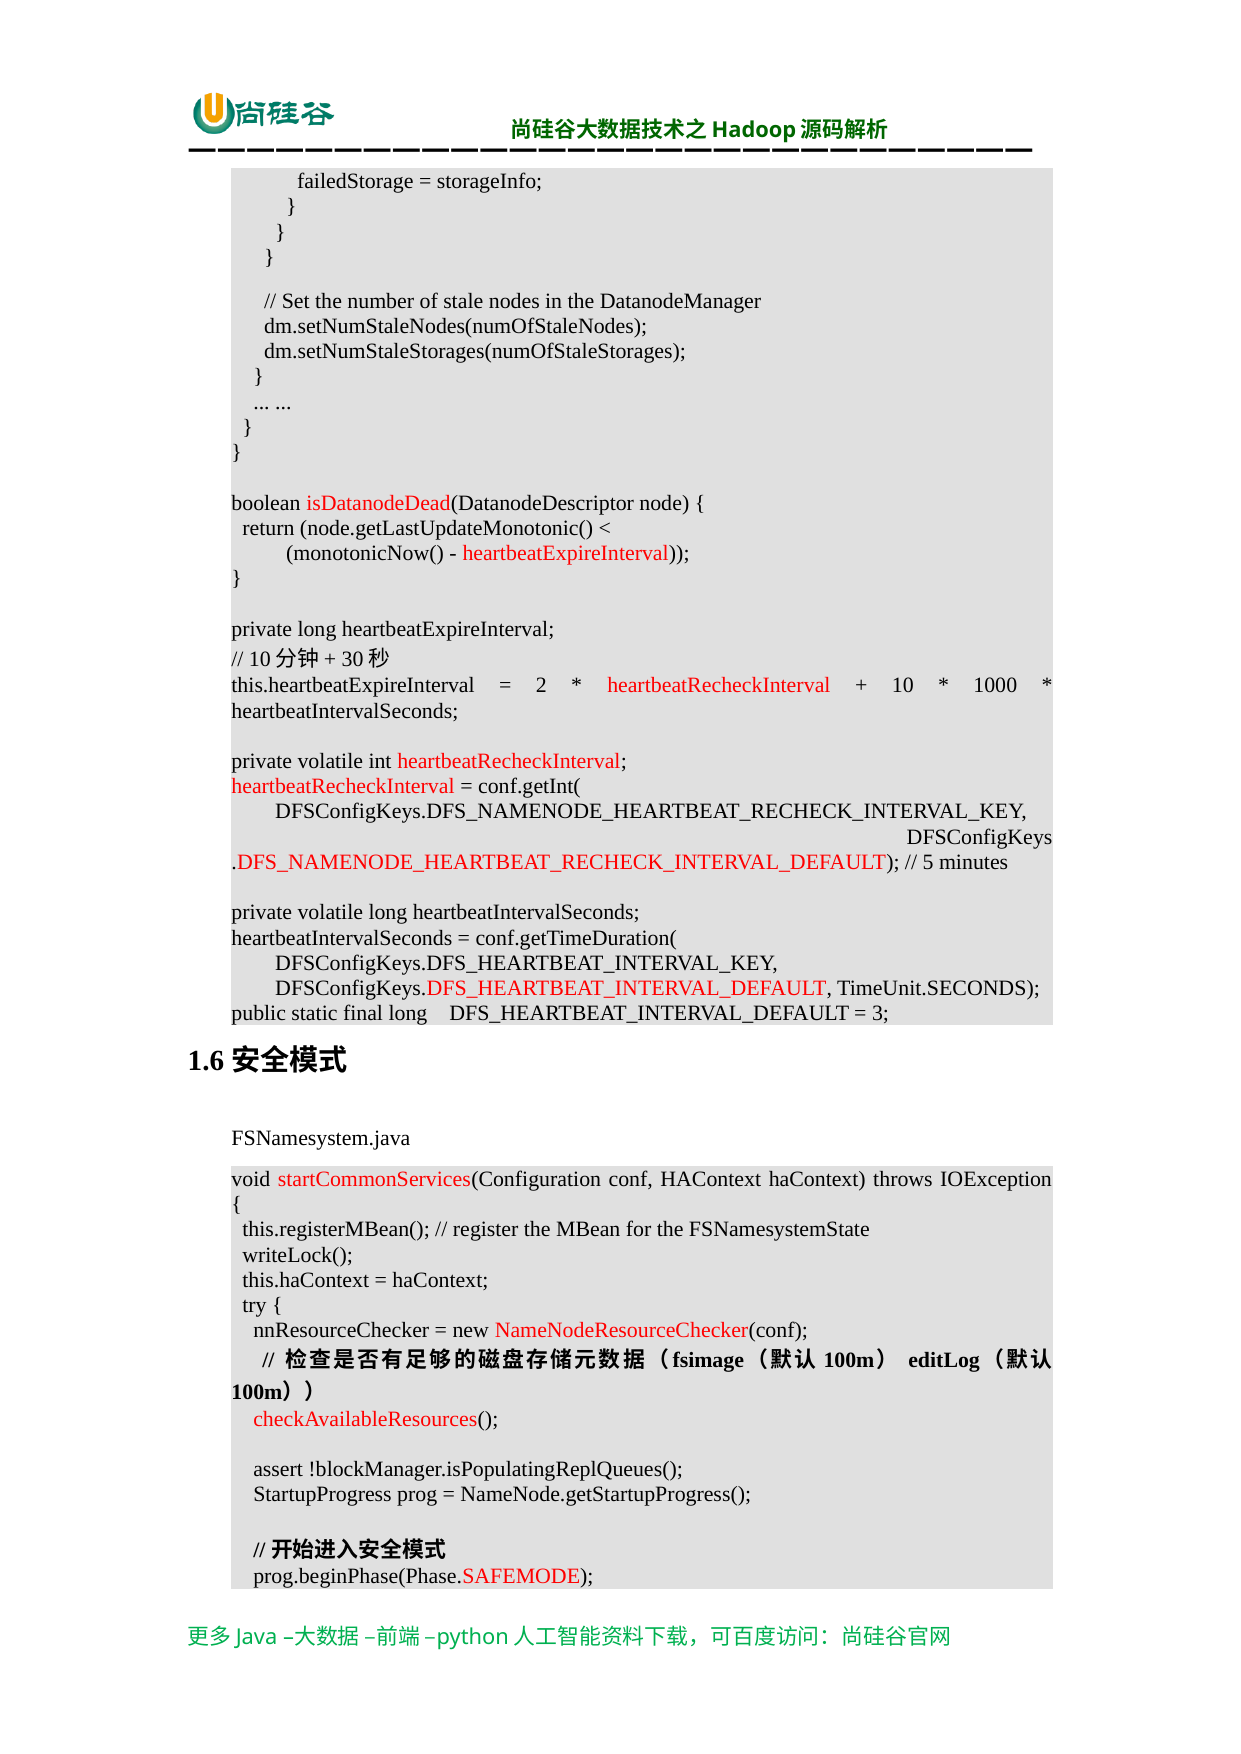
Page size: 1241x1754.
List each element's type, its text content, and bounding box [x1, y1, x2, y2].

text DFSConfigKeys.DFS_HEARTBEAT_INTERVAL_KEY, [231, 950, 1053, 975]
text public static final long DFS_HEARTBEAT_INTERVAL_DEFAULT = 3; [231, 1000, 1053, 1025]
text } [231, 363, 1053, 389]
text try { [231, 1292, 1053, 1317]
text this.heartbeatExpireInterval = 2 * heartbeatRecheckInterval + 10 * 1000 * heartbeatIntervalSeconds; [231, 672, 1053, 723]
text dm.setNumStaleNodes(numOfStaleNodes); [231, 313, 1053, 338]
text } [231, 244, 1053, 269]
text // 开始进入安全模式 [231, 1532, 1053, 1563]
text // 10分钟 + 30秒 [231, 641, 1053, 672]
text } [231, 439, 1053, 464]
text return (node.getLastUpdateMonotonic() < [231, 515, 1053, 540]
text boolean isDatanodeDead(DatanodeDescriptor node) { [231, 489, 1053, 515]
text DFSConfigKeys.DFS_NAMENODE_HEARTBEAT_RECHECK_INTERVAL_KEY, [231, 798, 1053, 824]
text } [231, 193, 1053, 219]
text assert !blockManager.isPopulatingReplQueues(); [231, 1456, 1053, 1481]
text FSNamesystem.java [187, 1121, 1053, 1153]
text prog.beginPhase(Phase.SAFEMODE); [231, 1563, 1053, 1589]
picture [187, 88, 338, 138]
text DFSConfigKeys.DFS_HEARTBEAT_INTERVAL_DEFAULT, TimeUnit.SECONDS); [231, 975, 1053, 1000]
text failedStorage = storageInfo; [231, 168, 1053, 193]
text this.haContext = haContext; [231, 1267, 1053, 1292]
text } [231, 414, 1053, 439]
text nnResourceChecker = new NameNodeResourceChecker(conf); [231, 1317, 1053, 1342]
text writeLock(); [231, 1242, 1053, 1267]
text ... ... [231, 389, 1053, 414]
text private volatile long heartbeatIntervalSeconds; [231, 899, 1053, 924]
text // 检查是否有足够的磁盘存储元数据（fsimage（默认100m） editLog（默认100m）） [231, 1342, 1053, 1406]
text } [231, 565, 1053, 590]
text (monotonicNow() - heartbeatExpireInterval)); [231, 540, 1053, 565]
text private long heartbeatExpireInterval; [231, 616, 1053, 641]
text } [231, 219, 1053, 244]
text private volatile int heartbeatRecheckInterval; [231, 748, 1053, 773]
text DFSConfigKeys.DFS_NAMENODE_HEARTBEAT_RECHECK_INTERVAL_DEFAULT); // 5 minutes [231, 824, 1053, 874]
subtitle 1.6 安全模式 [187, 1025, 1053, 1090]
text dm.setNumStaleStorages(numOfStaleStorages); [231, 338, 1053, 363]
text heartbeatRecheckInterval = conf.getInt( [231, 773, 1053, 798]
text void startCommonServices(Configuration conf, HAContext haContext) throws IOException { [231, 1166, 1053, 1216]
text StartupProgress prog = NameNode.getStartupProgress(); [231, 1481, 1053, 1507]
text // Set the number of stale nodes in the DatanodeManager [231, 288, 1053, 313]
text heartbeatIntervalSeconds = conf.getTimeDuration( [231, 924, 1053, 950]
text this.registerMBean(); // register the MBean for the FSNamesystemState [231, 1216, 1053, 1242]
text checkAvailableResources(); [231, 1406, 1053, 1431]
